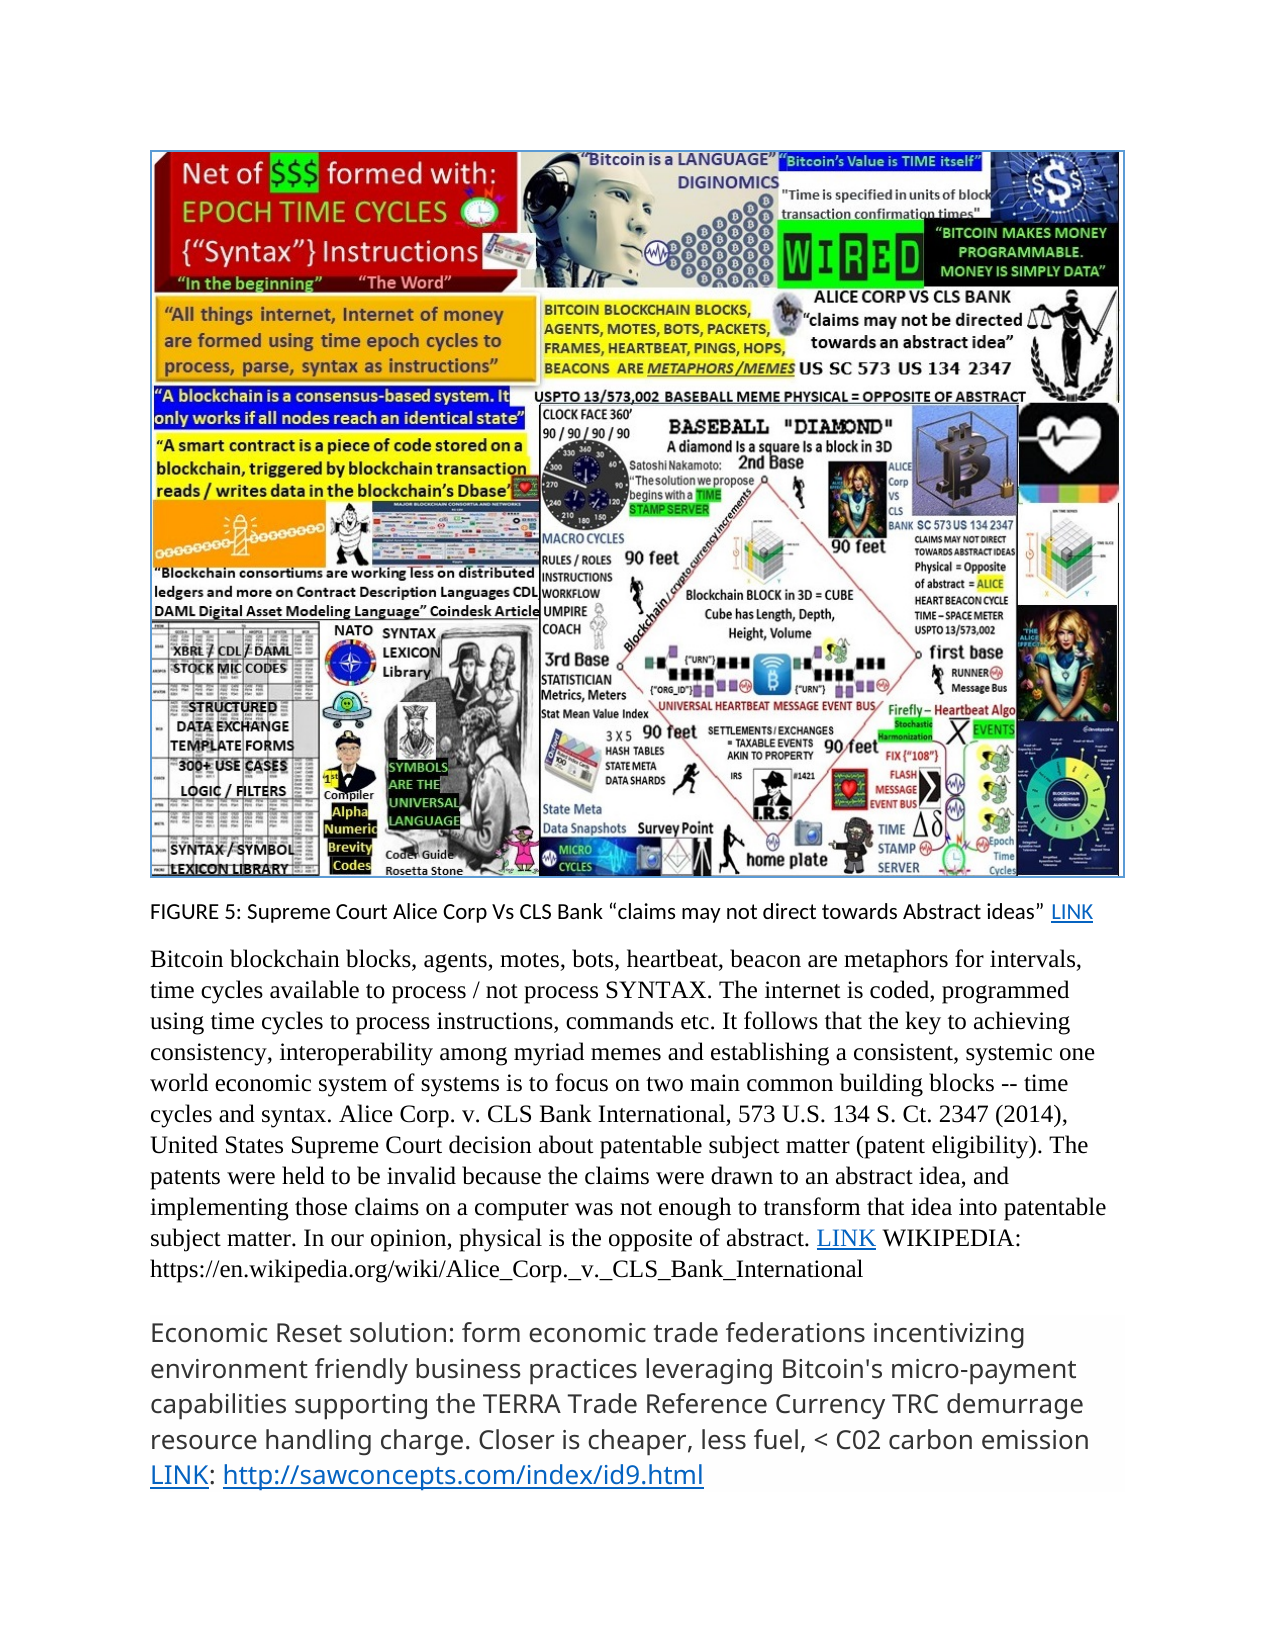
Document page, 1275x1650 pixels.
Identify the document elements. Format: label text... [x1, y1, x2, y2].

picture [152, 152, 1123, 876]
text Bitcoin blockchain blocks, agents, motes, bots, heartbeat, beacon are metaphors for intervals, time cycles available to process / not process SYNTAX. The internet is coded, programmed using time cycles to process instructions, commands etc. It follows that the key to achieving consistency, interoperability among myriad memes and establishing a consistent, systemic one world economic system of systems is to focus on two main common building blocks -- time cycles and syntax. Alice Corp. v. CLS Bank International, 573 U.S. 134 S. Ct. 2347 (2014), United States Supreme Court decision about patentable subject matter (patent eligibility). The patents were held to be invalid because the claims were drawn to an abstract idea, and implementing those claims on a computer was not enough to transform that idea into patentable subject matter. In our opinion, physical is the opposite of abstract. LINK WIKIPEDIA: https://en.wikipedia.org/wiki/Alice_Corp._v._CLS_Bank_International [150, 944, 1125, 1283]
text Economic Reset solution: form economic trade federations incentivizing environment friendly business practices leveraging Bitcoin's micro-payment capabilities supporting the TERRA Trade Reference Currency TRC demurrage resource handling charge. Closer is cheaper, less fuel, < C02 carbon emission LINK: http://sawconcepts.com/index/id9.html [150, 1315, 1125, 1492]
text FIGURE 5: Supreme Court Alice Corp Vs CLS Bank “claims may not direct towards Abstract ideas” LINK [150, 897, 1125, 925]
